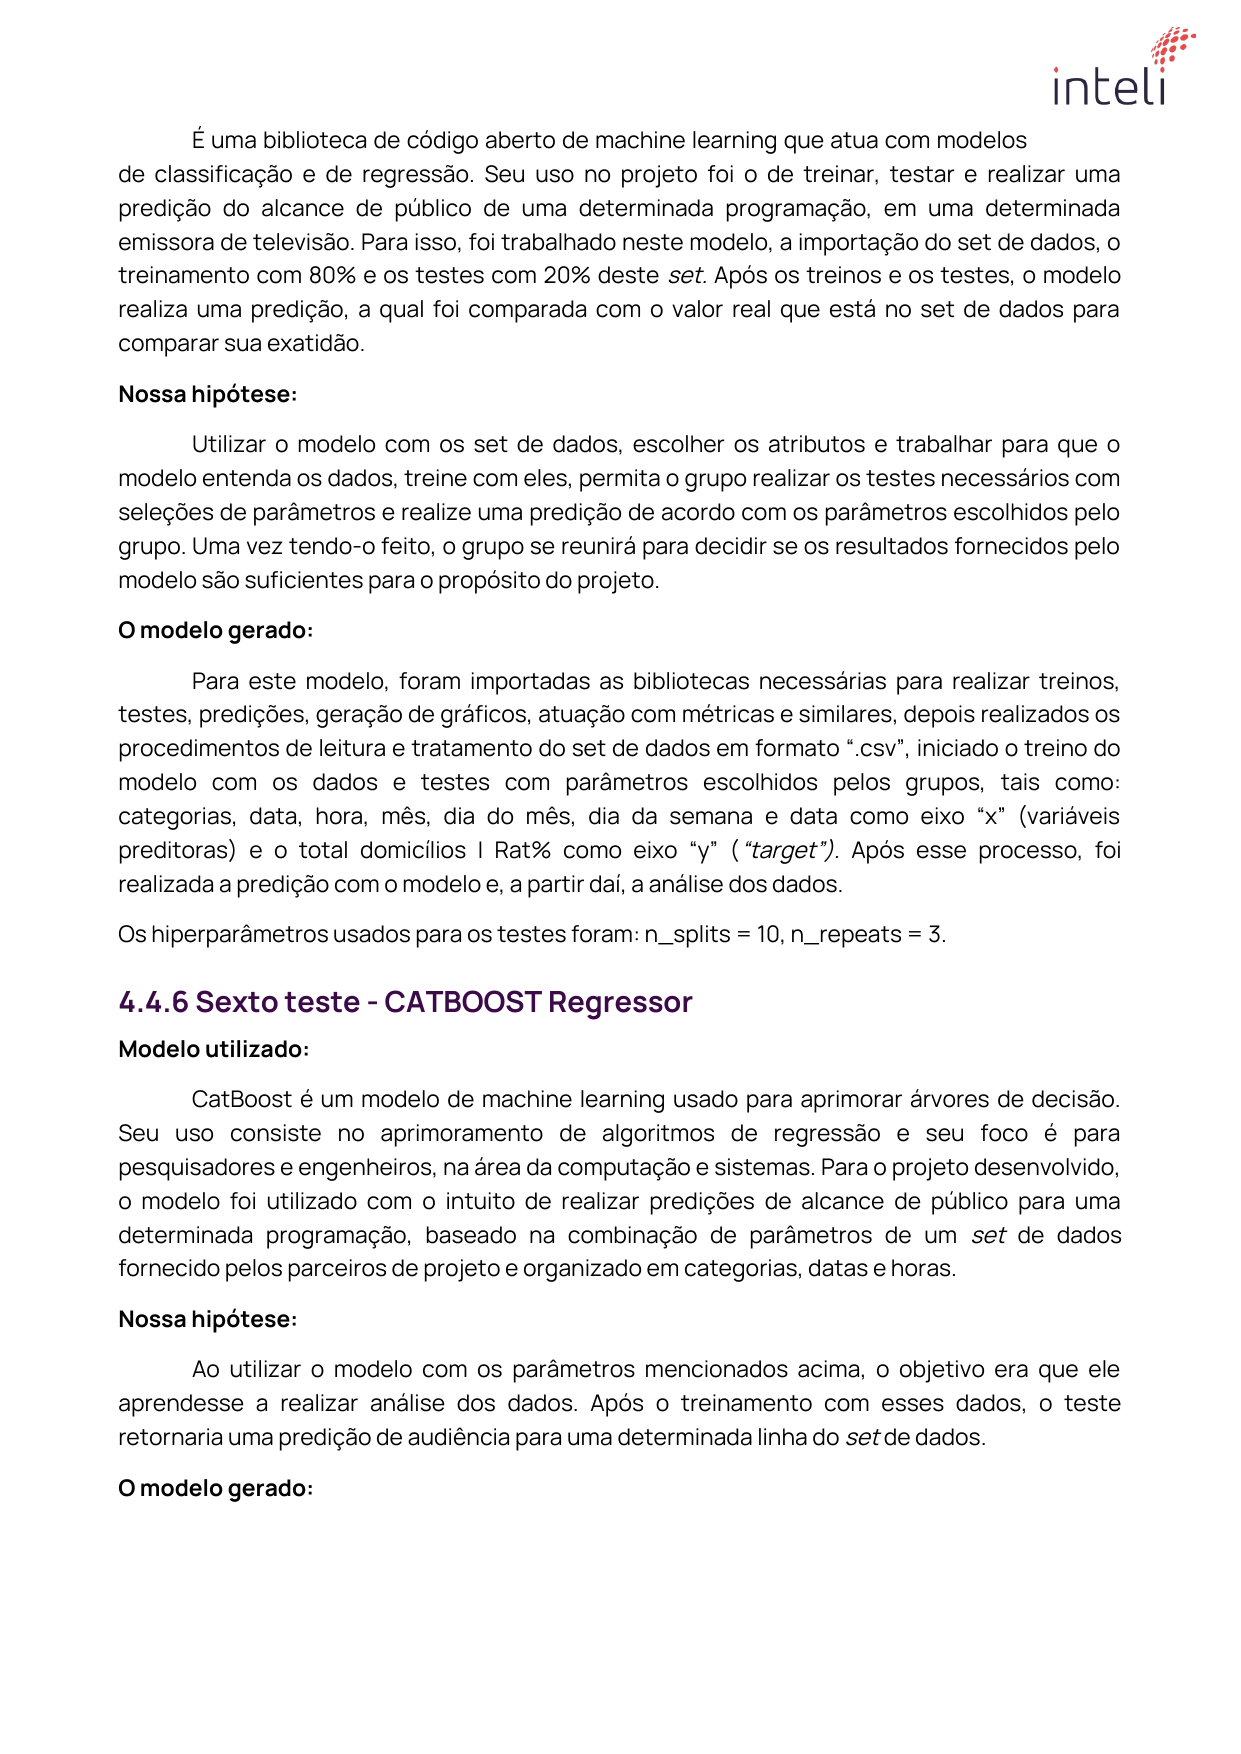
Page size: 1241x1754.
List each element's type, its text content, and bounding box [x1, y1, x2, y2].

text Modelo utilizado: [118, 1033, 1122, 1064]
text É uma biblioteca de código aberto de machine learning que atua com modelos de classificação e de regressão. Seu uso no projeto foi o de treinar, testar e realizar uma predição do alcance de público de uma determinada programação, em uma determinada emissora de televisão. Para isso, foi trabalhado neste modelo, a importação do set de dados, o treinamento com 80% e os testes com 20% deste set. Após os treinos e os testes, o modelo realiza uma predição, a qual foi comparada com o valor real que está no set de dados para comparar sua exatidão. [118, 124, 1122, 358]
text Os hiperparâmetros usados para os testes foram: n_splits = 10, n_repeats = 3. [118, 918, 1122, 949]
text Ao utilizar o modelo com os parâmetros mencionados acima, o objetivo era que ele aprendesse a realizar análise dos dados. Após o treinamento com esses dados, o teste retornaria uma predição de audiência para uma determinada linha do set de dados. [118, 1353, 1122, 1452]
text O modelo gerado: [118, 1472, 1122, 1503]
text Nossa hipótese: [118, 378, 1122, 409]
text Utilizar o modelo com os set de dados, escolher os atributos e trabalhar para que o modelo entenda os dados, treine com eles, permita o grupo realizar os testes necessários com seleções de parâmetros e realize uma predição de acordo com os parâmetros escolhidos pelo grupo. Uma vez tendo-o feito, o grupo se reunirá para decidir se os resultados fornecidos pelo modelo são suficientes para o propósito do projeto. [118, 428, 1122, 595]
text CatBoost é um modelo de machine learning usado para aprimorar árvores de decisão. Seu uso consiste no aprimoramento de algoritmos de regressão e seu foco é para pesquisadores e engenheiros, na área da computação e sistemas. Para o projeto desenvolvido, o modelo foi utilizado com o intuito de realizar predições de alcance de público para uma determinada programação, baseado na combinação de parâmetros de um set de dados fornecido pelos parceiros de projeto e organizado em categorias, datas e horas. [118, 1083, 1122, 1284]
picture [1054, 27, 1197, 105]
text O modelo gerado: [118, 614, 1122, 645]
text Nossa hipótese: [118, 1303, 1122, 1334]
subtitle 4.4.6 Sexto teste - CATBOOST Regressor [118, 981, 1122, 1021]
text Para este modelo, foram importadas as bibliotecas necessárias para realizar treinos, testes, predições, geração de gráficos, atuação com métricas e similares, depois realizados os procedimentos de leitura e tratamento do set de dados em formato “.csv”, iniciado o treino do modelo com os dados e testes com parâmetros escolhidos pelos grupos, tais como: categorias, data, hora, mês, dia do mês, dia da semana e data como eixo “x” (variáveis preditoras) e o total domicílios | Rat% como eixo “y” (“target”). Após esse processo, foi realizada a predição com o modelo e, a partir daí, a análise dos dados. [118, 664, 1122, 899]
